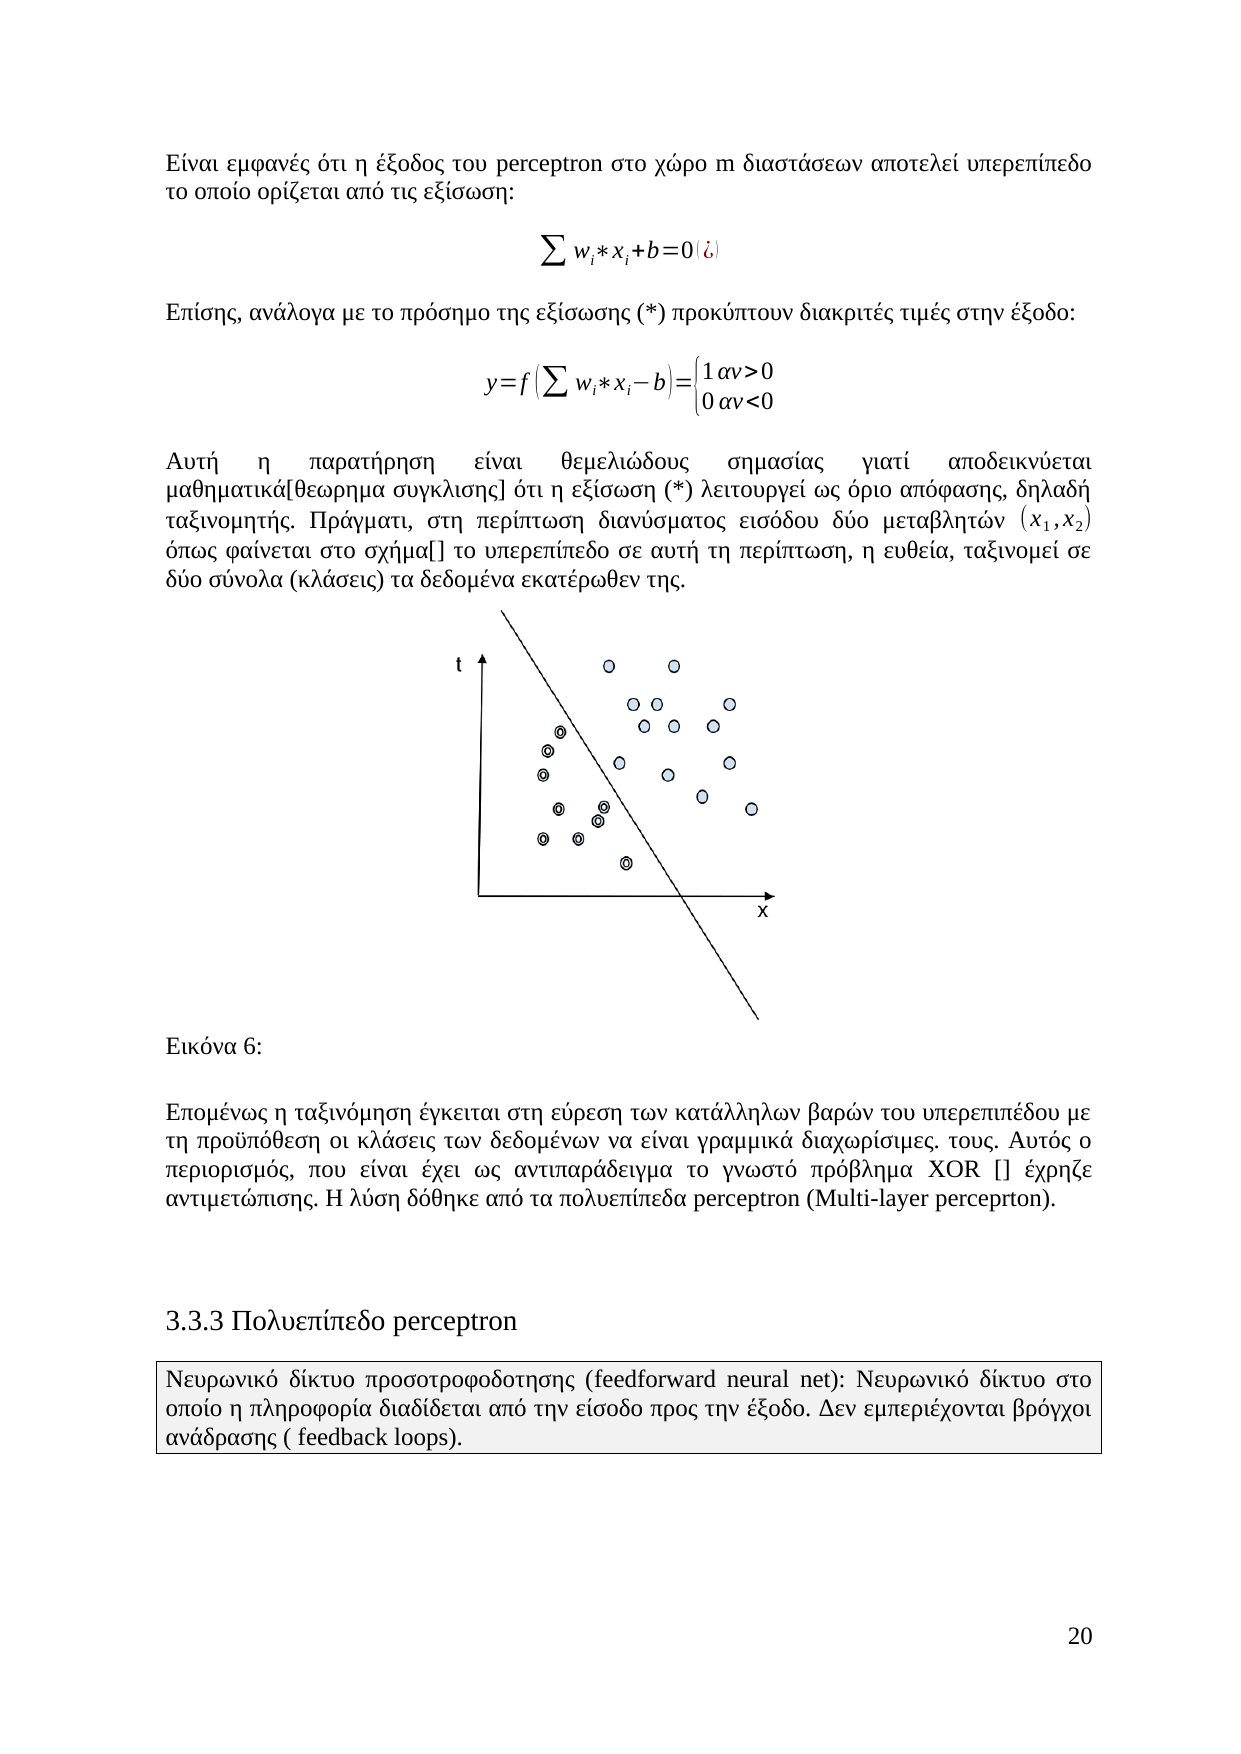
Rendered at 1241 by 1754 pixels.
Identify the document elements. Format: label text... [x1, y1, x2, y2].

text Αυτή η παρατήρηση είναι θεμελιώδους σημασίας γιατί αποδεικνύεται μαθηματικά[θεωρημα συγκλισης] ότι η εξίσωση (*) λειτουργεί ως όριο απόφασης, δηλαδή ταξινομητής. Πράγματι, στη περίπτωση διανύσματος εισόδου δύο μεταβλητών όπως φαίνεται στο σχήμα[] το υπερεπίπεδο σε αυτή τη περίπτωση, η ευθεία, ταξινομεί σε δύο σύνολα (κλάσεις) τα δεδομένα εκατέρωθεν της. [165, 446, 1092, 593]
text Νευρωνικό δίκτυο προσοτροφοδοτησης (feedforward neural net): Νευρωνικό δίκτυο στο οποίο η πληροφορία διαδίδεται από την είσοδο προς την έξοδο. Δεν εμπεριέχονται βρόγχοι ανάδρασης ( feedback loops). [157, 1362, 1101, 1453]
text Επομένως η ταξινόμηση έγκειται στη εύρεση των κατάλληλων βαρών του υπερεπιπέδου με τη προϋπόθεση οι κλάσεις των δεδομένων να είναι γραμμικά διαχωρίσιμες. τους. Αυτός ο περιορισμός, που είναι έχει ως αντιπαράδειγμα το γνωστό πρόβλημα XOR [] έχρηζε αντιμετώπισης. Η λύση δόθηκε από τα πολυεπίπεδα perceptron (Multi-layer perceprton). [165, 1097, 1092, 1212]
text Επίσης, ανάλογα με το πρόσημο της εξίσωσης (*) προκύπτουν διακριτές τιμές στην έξοδο: [165, 297, 1092, 326]
subtitle 3.3.3 Πολυεπίπεδο perceptron [165, 1303, 1092, 1336]
text Είναι εμφανές ότι η έξοδος του perceptron στο χώρο m διαστάσεων αποτελεί υπερεπίπεδο το οποίο ορίζεται από τις εξίσωση: [165, 148, 1092, 205]
picture [432, 604, 834, 1027]
